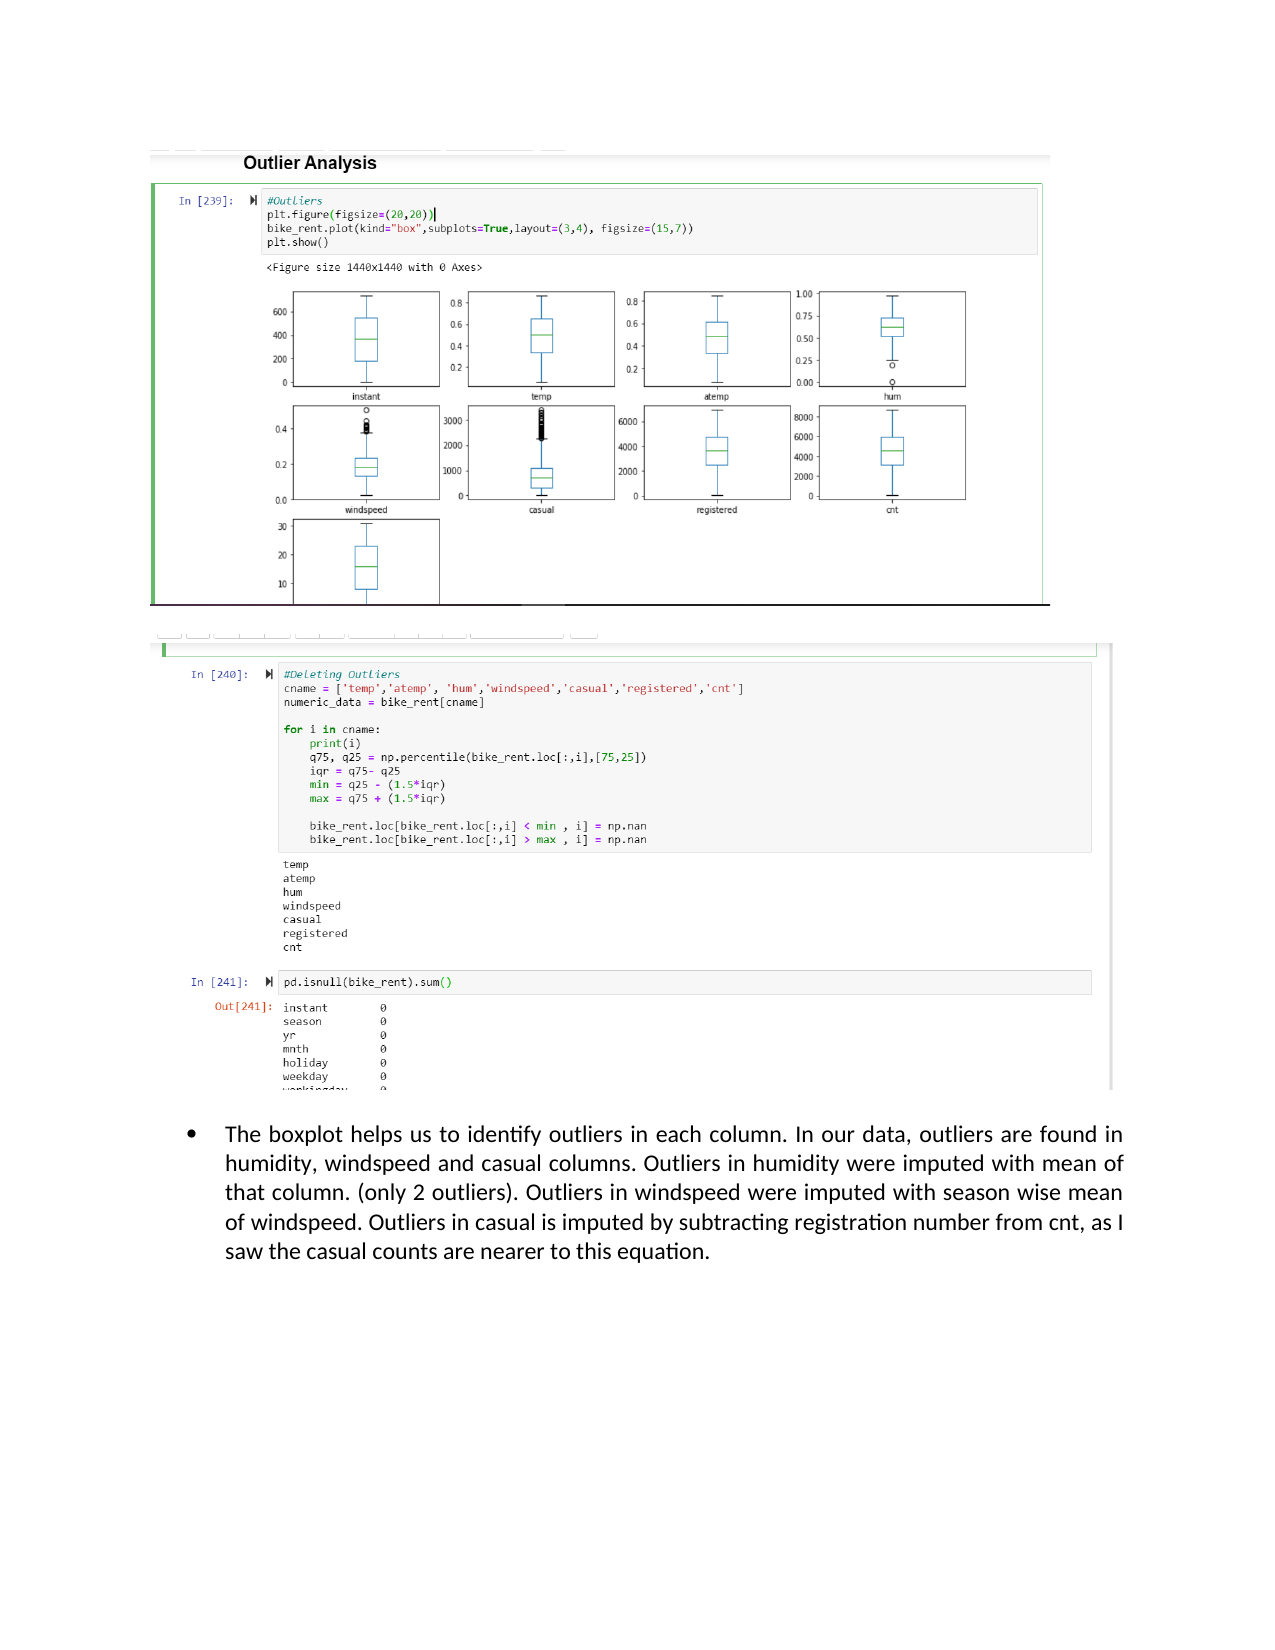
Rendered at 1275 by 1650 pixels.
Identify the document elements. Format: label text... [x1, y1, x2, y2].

list The boxplot helps us to identify outliers in each column. In our data, outliers are found in humidity, windspeed and casual columns. Outliers in humidity were imputed with mean of that column. (only 2 outliers). Outliers in windspeed were imputed with season wise mean of windspeed. Outliers in casual is imputed by subtracting registration number from cnt, as I saw the casual counts are nearer to this equation. [187, 1119, 1125, 1265]
picture [150, 634, 1113, 1090]
picture [150, 150, 1050, 606]
